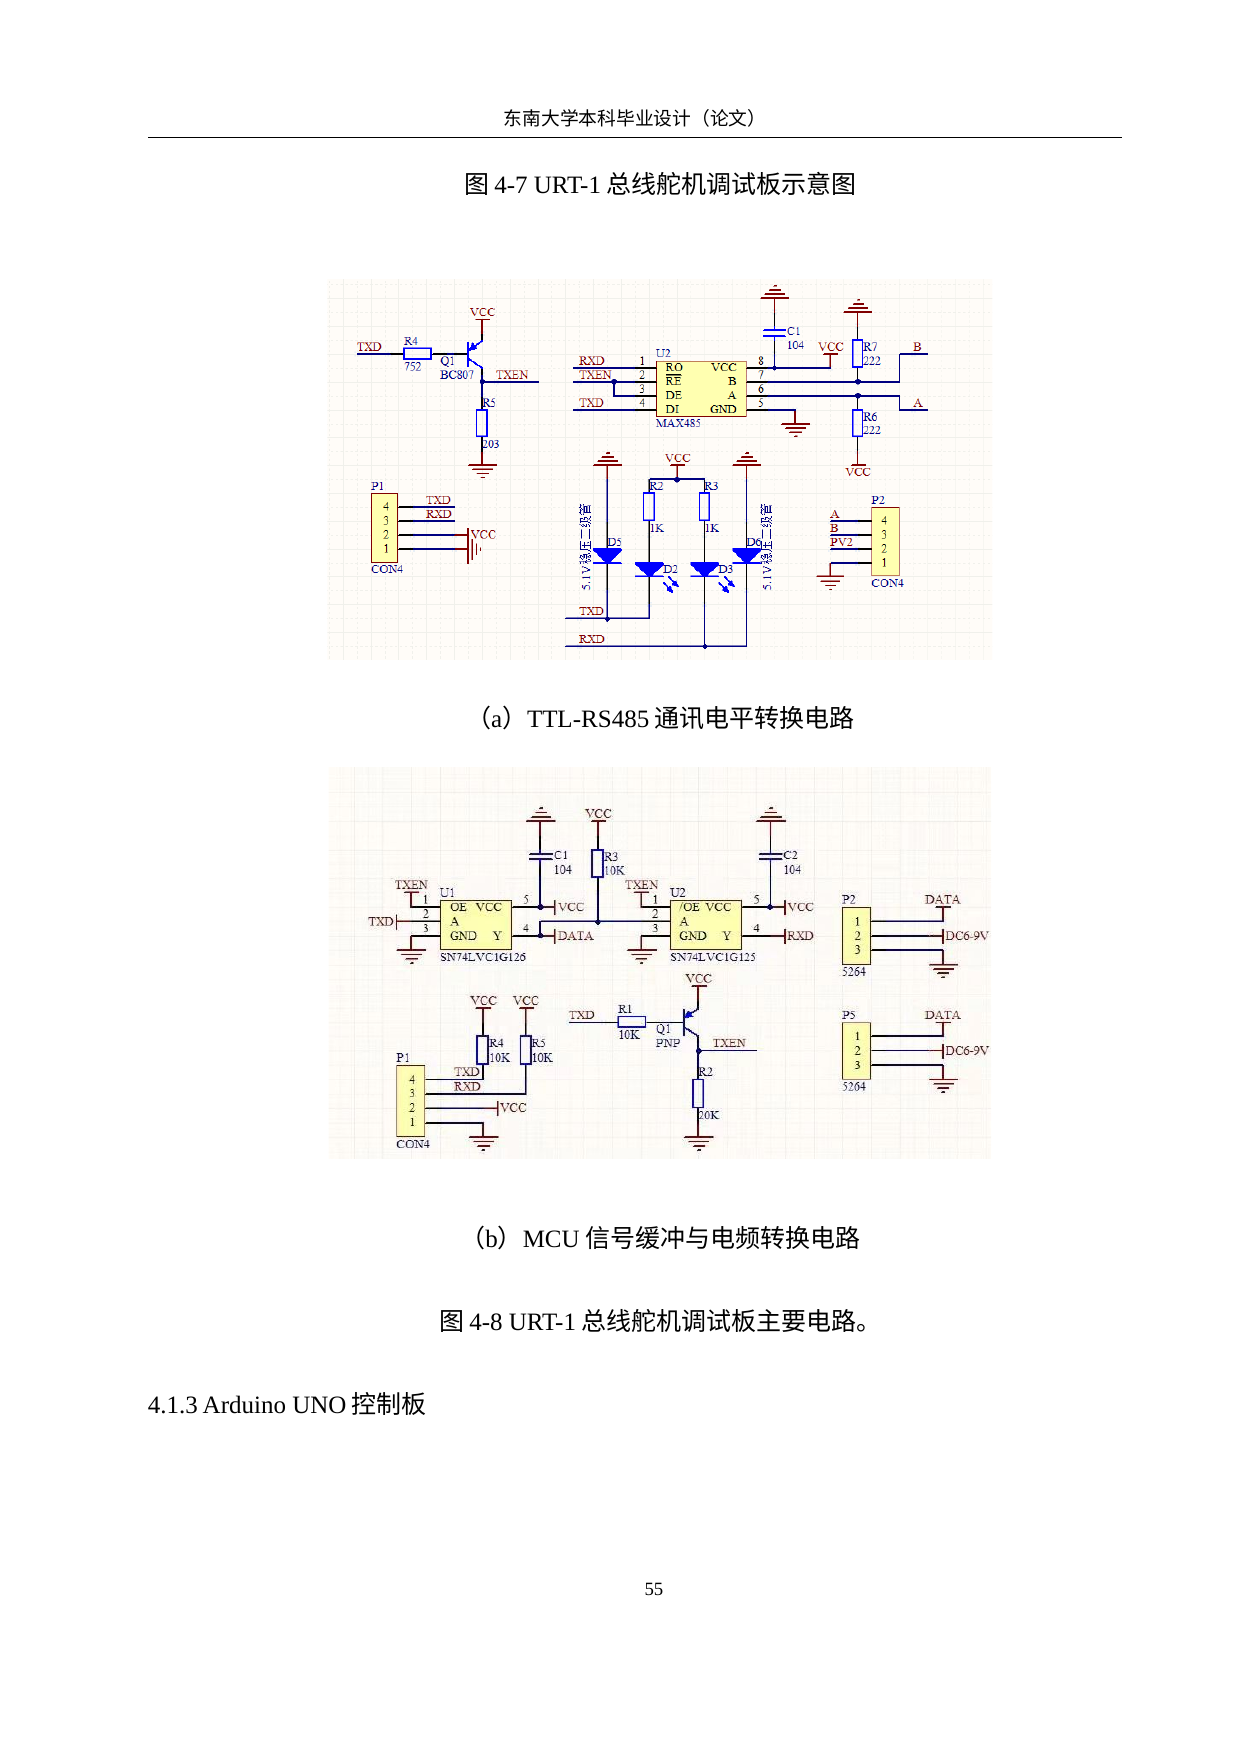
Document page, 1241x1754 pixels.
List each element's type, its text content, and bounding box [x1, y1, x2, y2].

text 图4-7 URT-1总线舵机调试板示意图 [148, 150, 1122, 215]
text （b）MCU信号缓冲与电频转换电路 [148, 1204, 1122, 1269]
text （a）TTL-RS485通讯电平转换电路 [148, 684, 1122, 749]
picture [328, 767, 992, 1159]
text 图4-8 URT-1总线舵机调试板主要电路。 [148, 1287, 1122, 1352]
text 4.1.3 Arduino UNO控制板 [148, 1370, 1122, 1435]
picture [327, 279, 993, 660]
